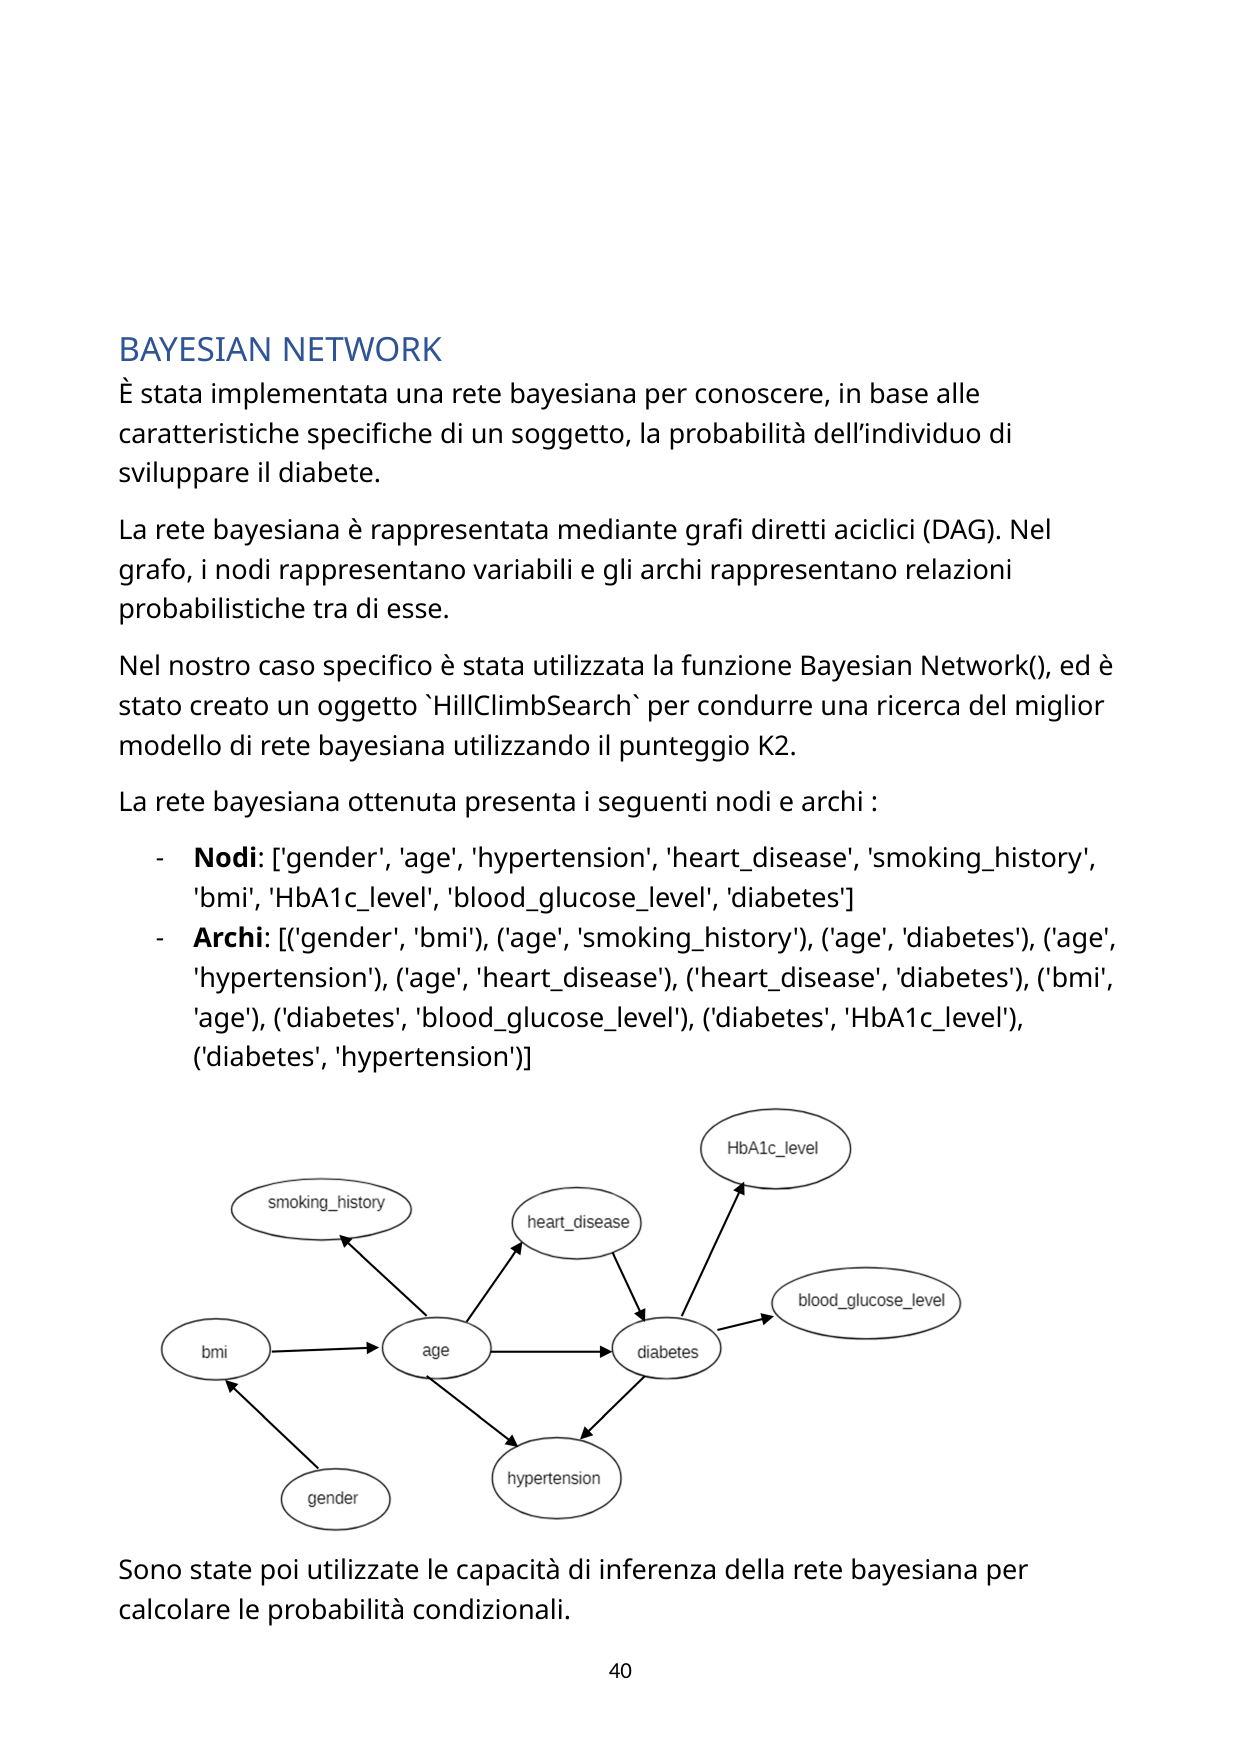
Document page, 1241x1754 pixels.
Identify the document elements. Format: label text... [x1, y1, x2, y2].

text Nel nostro caso specifico è stata utilizzata la funzione Bayesian Network(), ed è stato creato un oggetto `HillClimbSearch` per condurre una ricerca del miglior modello di rete bayesiana utilizzando il punteggio K2. [118, 646, 1122, 763]
text La rete bayesiana ottenuta presenta i seguenti nodi e archi : [118, 782, 1122, 819]
text La rete bayesiana è rappresentata mediante grafi diretti aciclici (DAG). Nel grafo, i nodi rappresentano variabili e gli archi rappresentano relazioni probabilistiche tra di esse. [118, 510, 1122, 627]
list Archi: [('gender', 'bmi'), ('age', 'smoking_history'), ('age', 'diabetes'), ('age', 'hypertension'), ('age', 'heart_disease'), ('heart_disease', 'diabetes'), ('bmi', 'age'), ('diabetes', 'blood_glucose_level'), ('diabetes', 'HbA1c_level'), ('diabetes', 'hypertension')] [156, 918, 1122, 1075]
text Sono state poi utilizzate le capacità di inferenza della rete bayesiana per calcolare le probabilità condizionali. [118, 1551, 1122, 1627]
picture [118, 1094, 974, 1532]
subtitle BAYESIAN NETWORK [118, 325, 1122, 371]
text È stata implementata una rete bayesiana per conoscere, in base alle caratteristiche specifiche di un soggetto, la probabilità dell’individuo di sviluppare il diabete. [118, 374, 1122, 491]
list Nodi: ['gender', 'age', 'hypertension', 'heart_disease', 'smoking_history', 'bmi', 'HbA1c_level', 'blood_glucose_level', 'diabetes'] [156, 839, 1122, 916]
